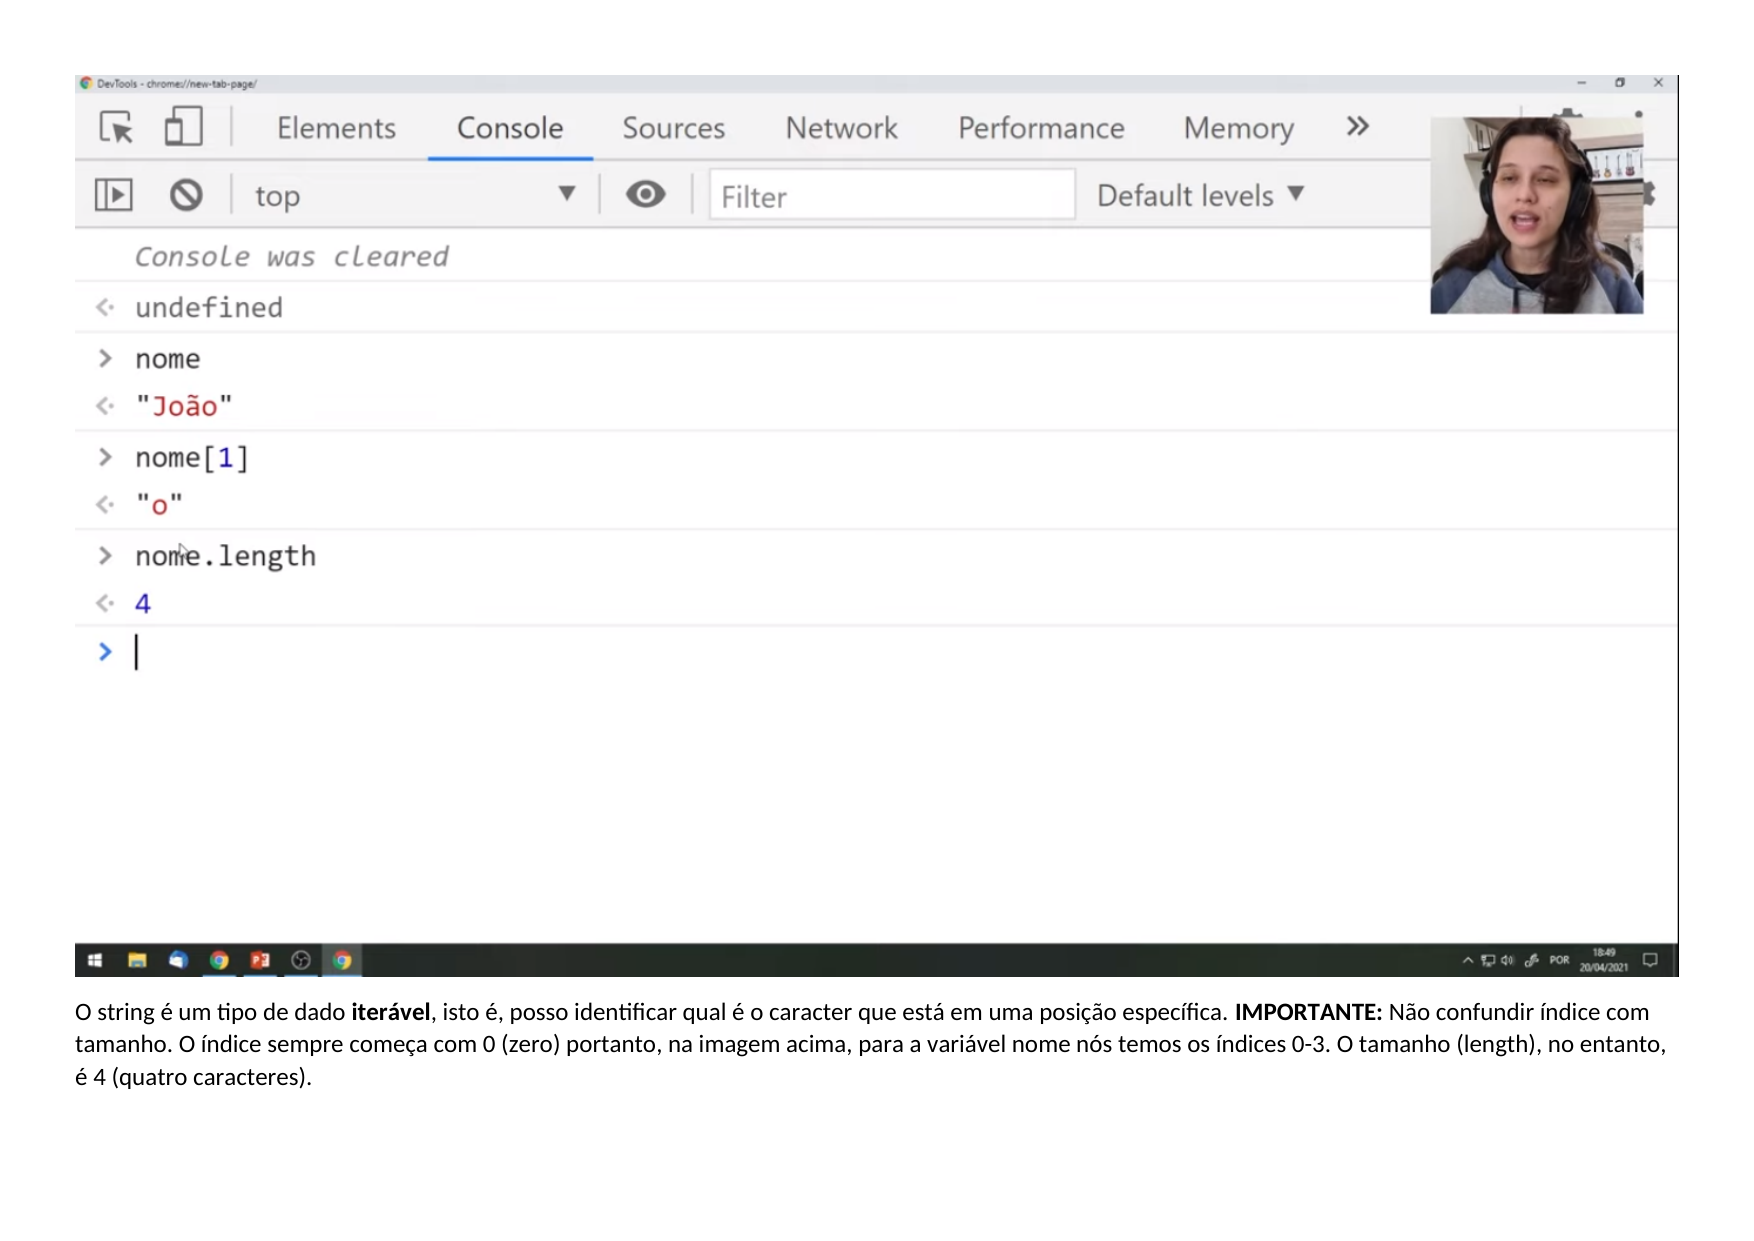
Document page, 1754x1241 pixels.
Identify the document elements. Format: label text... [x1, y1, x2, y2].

text O string é um tipo de dado iterável, isto é, posso identificar qual é o caracter que está em uma posição específica. IMPORTANTE: Não confundir índice com tamanho. O índice sempre começa com 0 (zero) portanto, na imagem acima, para a variável nome nós temos os índices 0-3. O tamanho (length), no entanto, é 4 (quatro caracteres). [75, 996, 1679, 1092]
picture [75, 75, 1679, 977]
